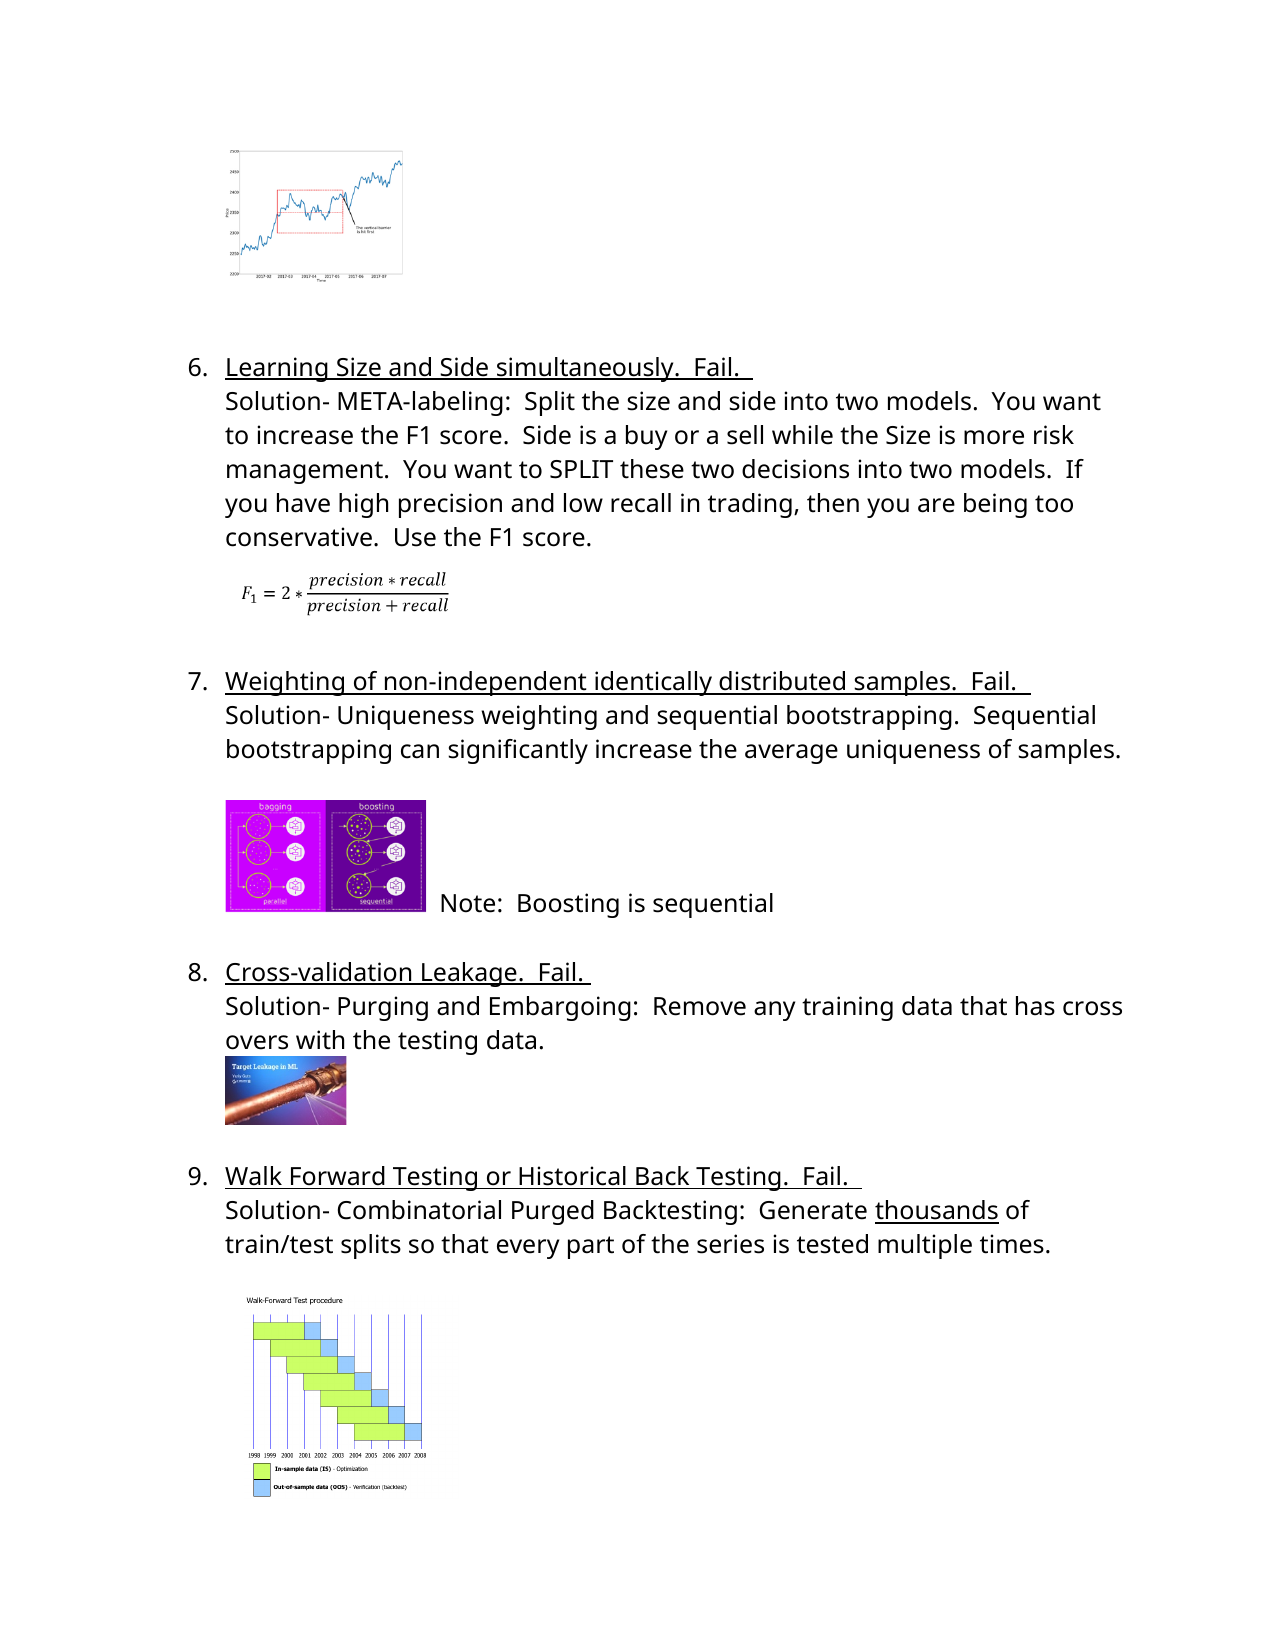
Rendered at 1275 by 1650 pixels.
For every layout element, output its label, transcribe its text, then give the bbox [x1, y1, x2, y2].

list Solution- Combinatorial Purged Backtesting: Generate thousands of train/test splits so that every part of the series is tested multiple times. [187, 1193, 1125, 1261]
text Solution- Uniqueness weighting and sequential bootstrapping. Sequential bootstrapping can significantly increase the average uniqueness of samples. Note: Boosting is sequential [225, 698, 1125, 920]
picture [225, 1056, 347, 1125]
list Learning Size and Side simultaneously. Fail. [187, 349, 1125, 383]
list Solution- META-labeling: Split the size and side into two models. You want to increase the F1 score. Side is a buy or a sell while the Size is more risk management. You want to SPLIT these two decisions into two models. If you have high precision and low recall in trading, then you are being too conservative. Use the F1 score. [187, 383, 1125, 554]
picture [244, 1295, 459, 1499]
picture [225, 800, 427, 913]
picture [225, 150, 403, 282]
list Solution- Purging and Embargoing: Remove any training data that has cross overs with the testing data. [187, 988, 1125, 1056]
list Walk Forward Testing or Historical Back Testing. Fail. [187, 1159, 1125, 1193]
list Weighting of non-independent identically distributed samples. Fail. [187, 664, 1125, 698]
picture [225, 553, 466, 636]
list Cross-validation Leakage. Fail. [187, 954, 1125, 988]
